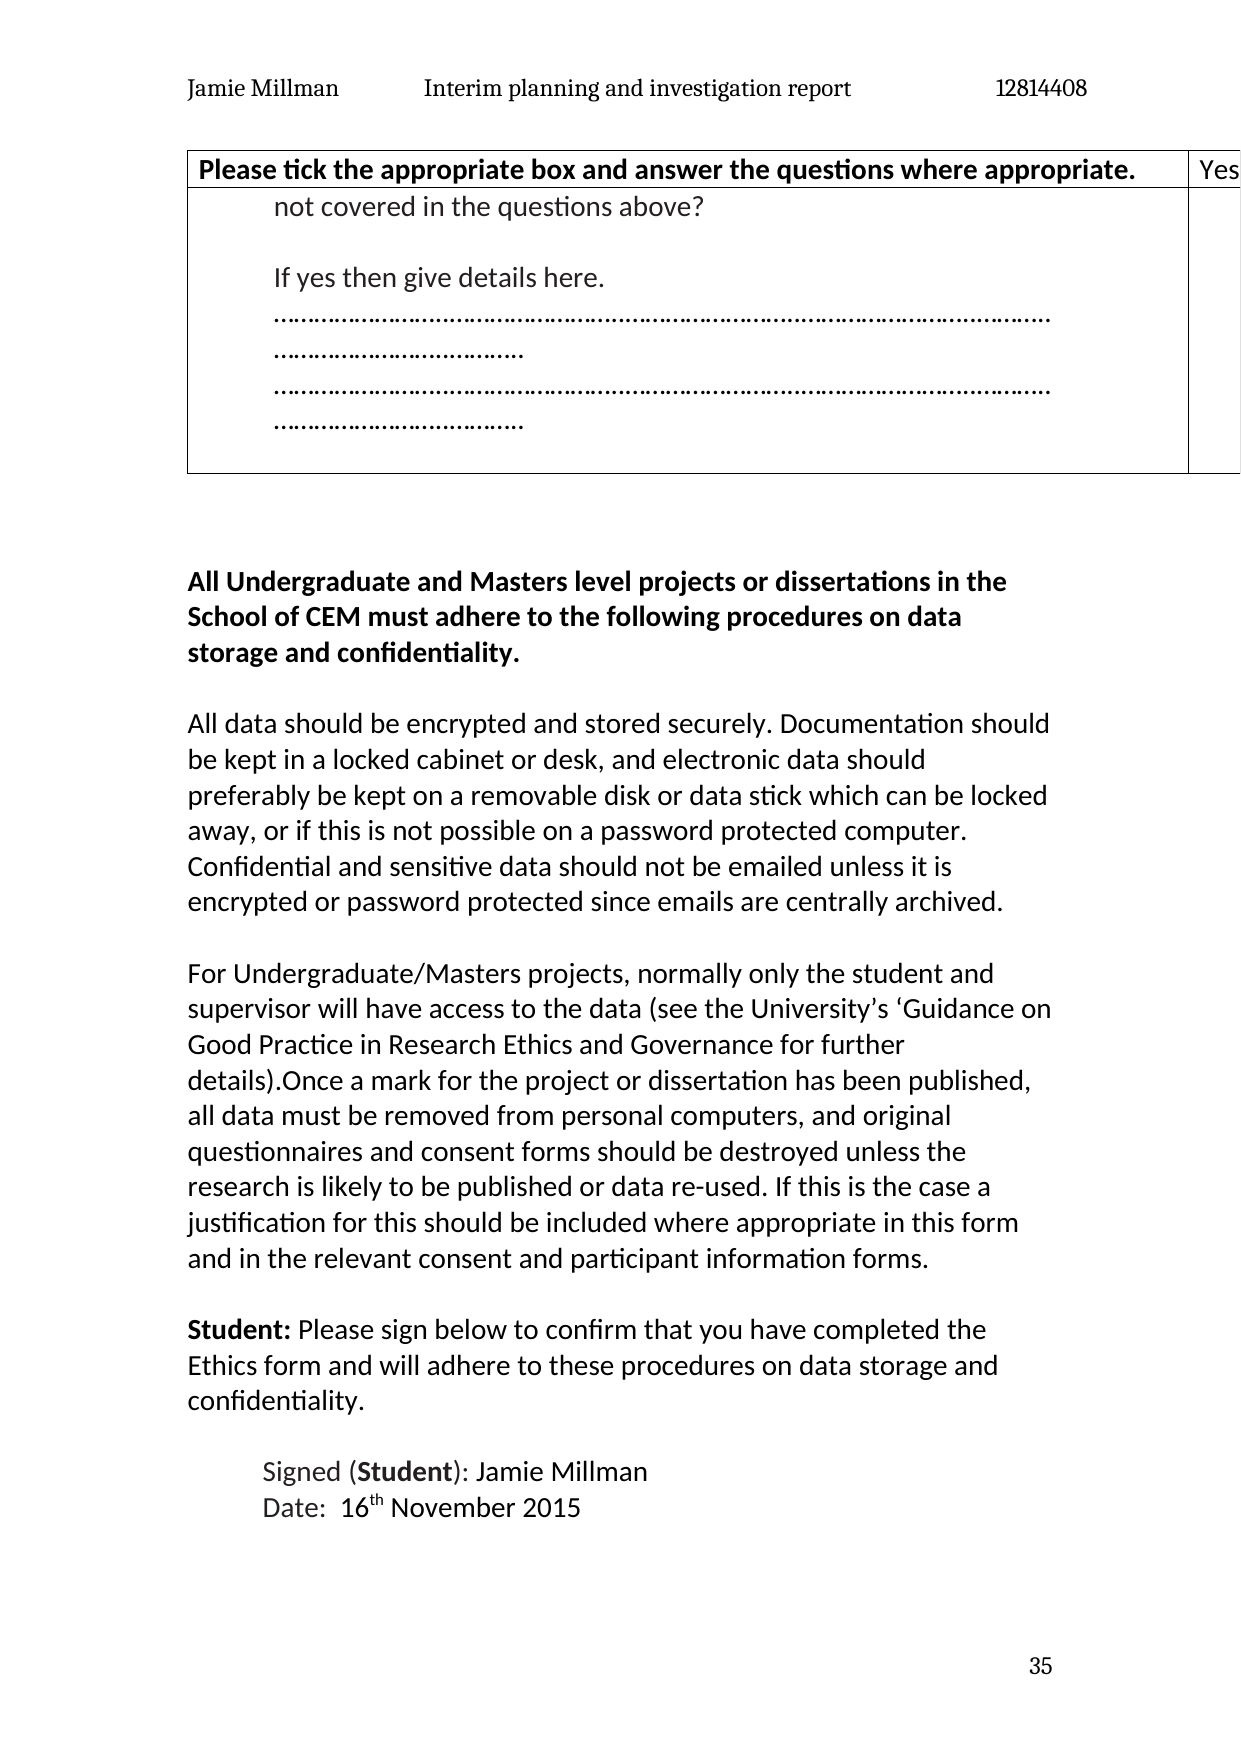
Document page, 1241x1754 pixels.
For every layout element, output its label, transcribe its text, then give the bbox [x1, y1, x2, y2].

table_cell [188, 188, 1188, 473]
table_header Please tick the appropriate box and answer the questions where appropriate. [188, 151, 1188, 187]
table_cell [1189, 188, 1240, 473]
text Signed (Student): Jamie Millman [262, 1453, 1053, 1489]
text All Undergraduate and Masters level projects or dissertations in the School of CEM must adhere to the following procedures on data storage and confidentiality. [187, 563, 1053, 670]
text All data should be encrypted and stored securely. Documentation should be kept in a locked cabinet or desk, and electronic data should preferably be kept on a removable disk or data stick which can be locked away, or if this is not possible on a password protected computer. Confidential and sensitive data should not be emailed unless it is encrypted or password protected since emails are centrally archived. [187, 705, 1053, 919]
text For Undergraduate/Masters projects, normally only the student and supervisor will have access to the data (see the University’s ‘Guidance on Good Practice in Research Ethics and Governance for further details).Once a mark for the project or dissertation has been published, all data must be removed from personal computers, and original questionnaires and consent forms should be destroyed unless the research is likely to be published or data re-used. If this is the case a justification for this should be included where appropriate in this form and in the relevant consent and participant information forms. [187, 955, 1053, 1275]
text Student: Please sign below to confirm that you have completed the Ethics form and will adhere to these procedures on data storage and confidentiality. [187, 1311, 1053, 1418]
table_header Yes [1189, 151, 1240, 187]
text Date: 16th November 2015 [262, 1489, 1053, 1525]
